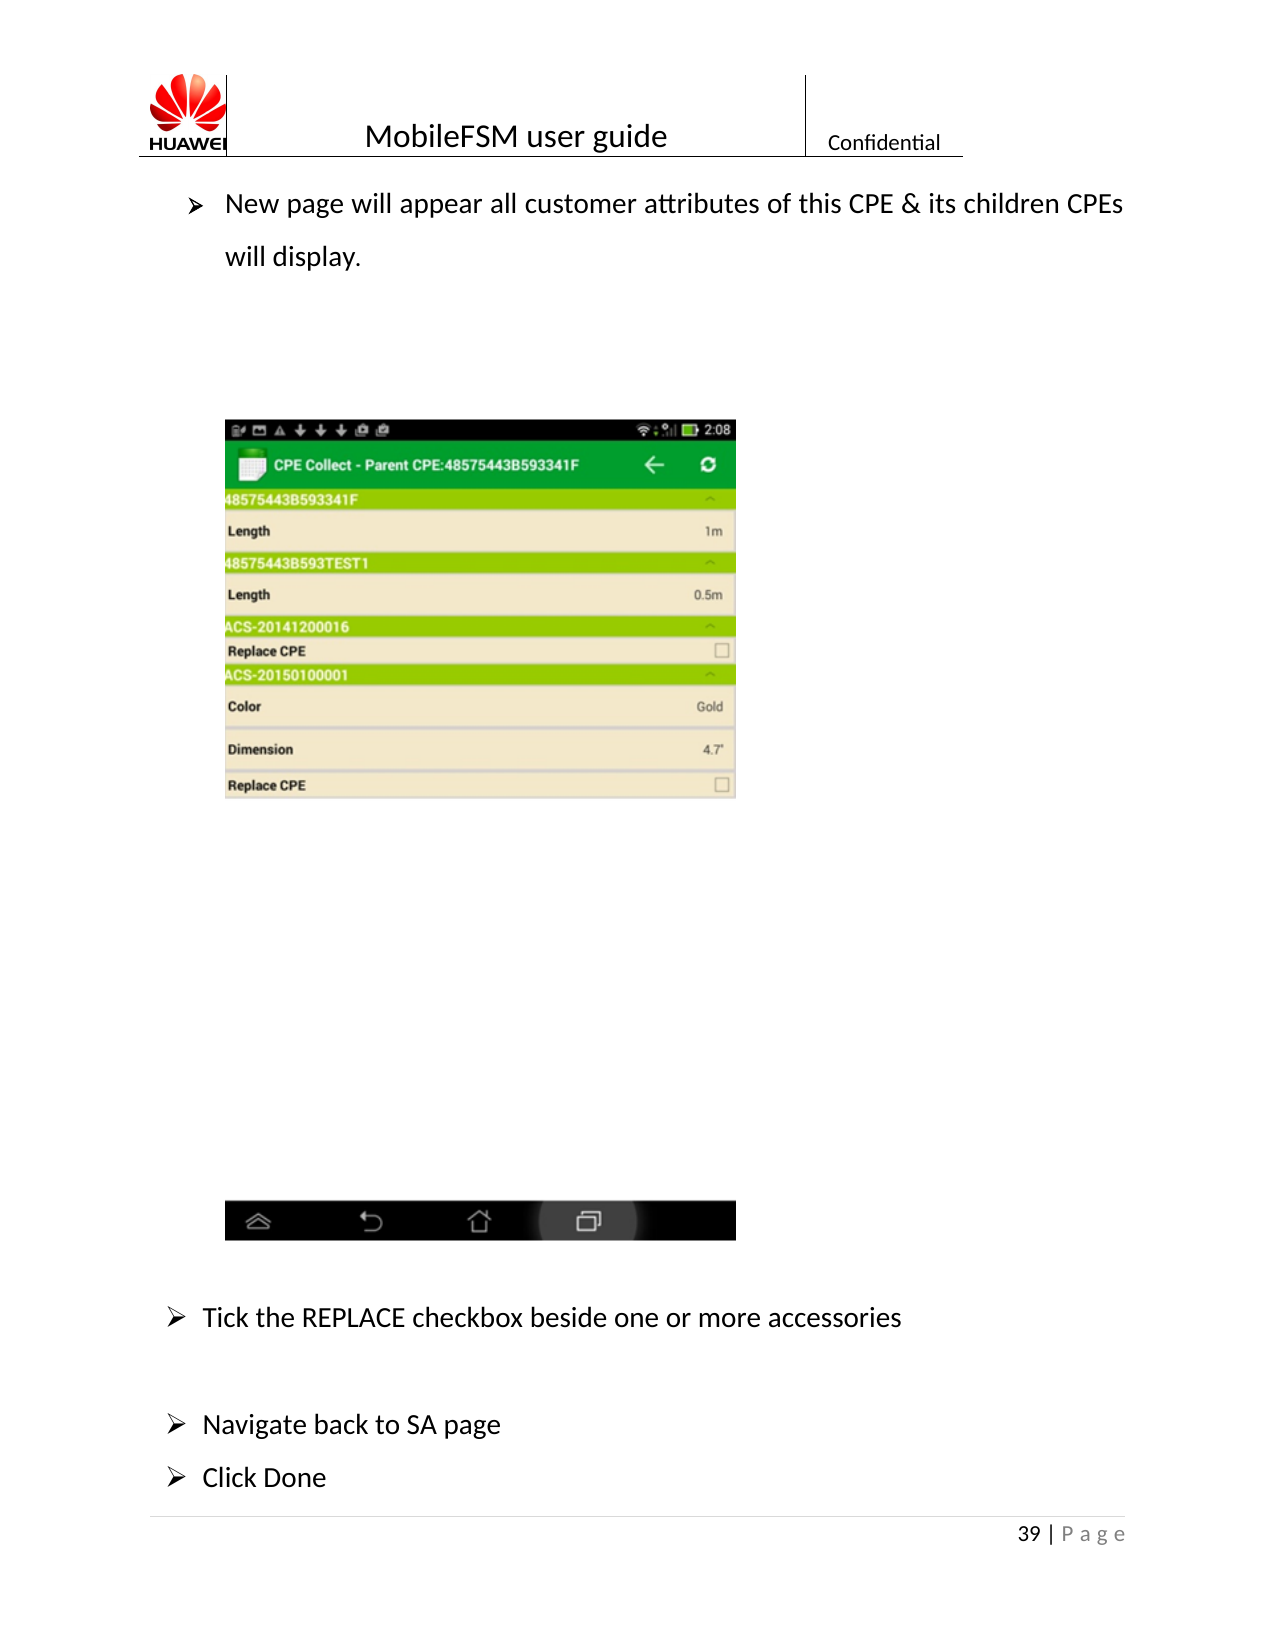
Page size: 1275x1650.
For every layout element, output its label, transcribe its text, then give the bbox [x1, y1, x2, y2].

picture [225, 413, 736, 1242]
list Tick the REPLACE checkbox beside one or more accessories [165, 1299, 1125, 1335]
list New page will appear all customer attributes of this CPE & its children CPEs will display. [187, 185, 1125, 274]
list Navigate back to SA page [165, 1406, 1125, 1442]
picture [150, 74, 226, 150]
list Click Done [165, 1459, 1125, 1495]
